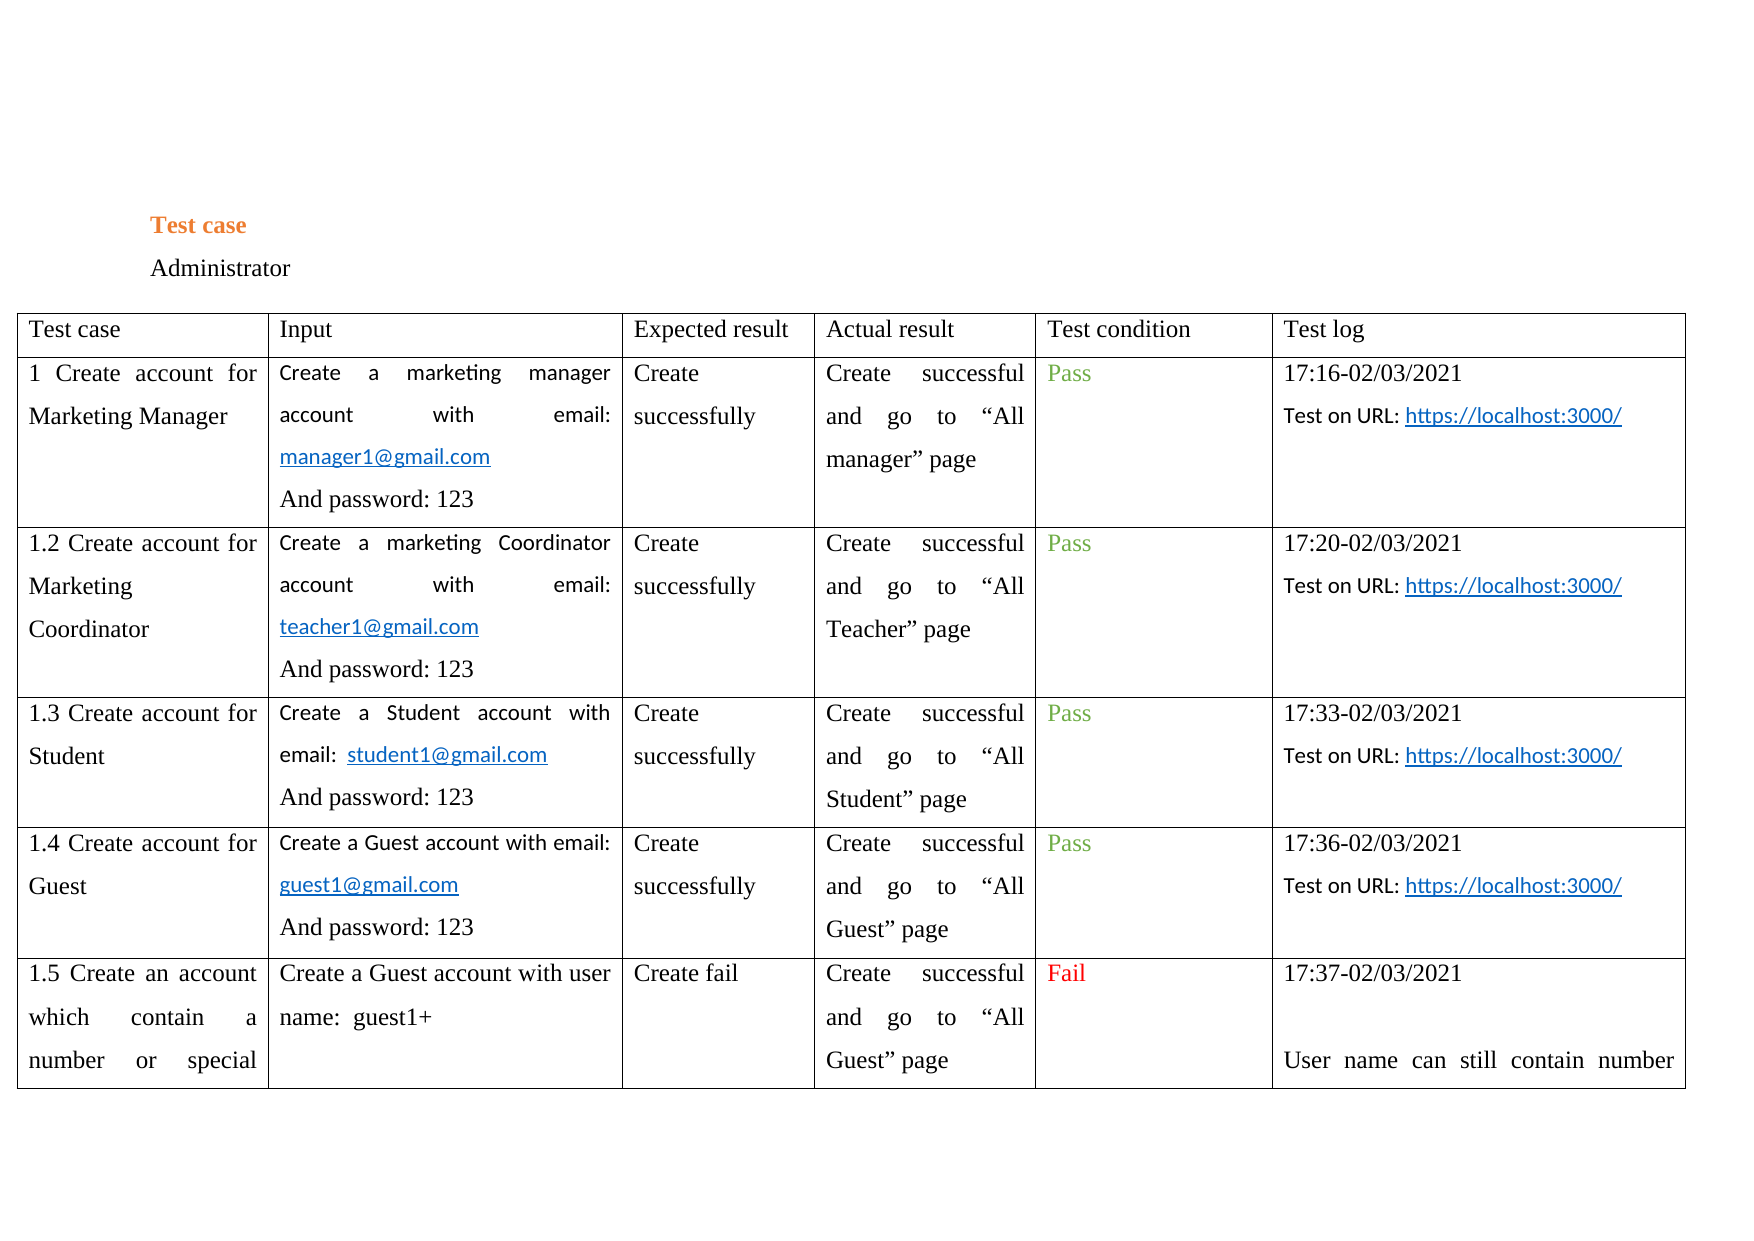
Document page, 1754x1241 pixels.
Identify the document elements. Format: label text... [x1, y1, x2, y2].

table_cell Pass [1036, 828, 1272, 957]
table_cell Fail [1036, 959, 1272, 1088]
table_cell Create successfully [623, 528, 814, 697]
table_cell Create successful and go to “All Guest” page [815, 828, 1035, 957]
subtitle Test case [150, 210, 1604, 238]
table_cell 17:16-02/03/2021 Test on URL: https://localhost:3000/ [1273, 358, 1685, 527]
table_cell Create successfully [623, 828, 814, 957]
table_cell Create a Student account with email: student1@gmail.com And password: 123 [269, 698, 622, 827]
table_cell 17:20-02/03/2021 Test on URL: https://localhost:3000/ [1273, 528, 1685, 697]
table_cell Create a Guest account with email: guest1@gmail.com And password: 123 [269, 828, 622, 957]
table_header Test condition [1036, 314, 1272, 357]
table_header Expected result [623, 314, 814, 357]
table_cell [18, 959, 268, 1088]
table_header Test case [18, 314, 268, 357]
text Administrator [150, 253, 1604, 282]
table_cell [815, 959, 1035, 1088]
table_header Actual result [815, 314, 1035, 357]
table_cell 17:36-02/03/2021 Test on URL: https://localhost:3000/ [1273, 828, 1685, 957]
table_cell Create a marketing Coordinator account with email: teacher1@gmail.com And password: 123 [269, 528, 622, 697]
table_cell Create successful and go to “All Teacher” page [815, 528, 1035, 697]
table_header Input [269, 314, 622, 357]
table_cell 1.2 Create account for Marketing Coordinator [18, 528, 268, 697]
table_cell 1.4 Create account for Guest [18, 828, 268, 957]
table_cell Pass [1036, 528, 1272, 697]
table_cell Create successful and go to “All manager” page [815, 358, 1035, 527]
table_cell 1.3 Create account for Student [18, 698, 268, 827]
table_cell Create a marketing manager account with email: manager1@gmail.com And password: 123 [269, 358, 622, 527]
table_cell Create successful and go to “All Student” page [815, 698, 1035, 827]
table_cell Create successfully [623, 698, 814, 827]
table_cell Pass [1036, 358, 1272, 527]
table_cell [269, 959, 622, 1088]
table_cell Create successfully [623, 358, 814, 527]
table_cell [1273, 959, 1685, 1088]
table_header Test log [1273, 314, 1685, 357]
table_cell 17:33-02/03/2021 Test on URL: https://localhost:3000/ [1273, 698, 1685, 827]
table_cell 1 Create account for Marketing Manager [18, 358, 268, 527]
table_cell Pass [1036, 698, 1272, 827]
table_cell Create fail [623, 959, 814, 1088]
